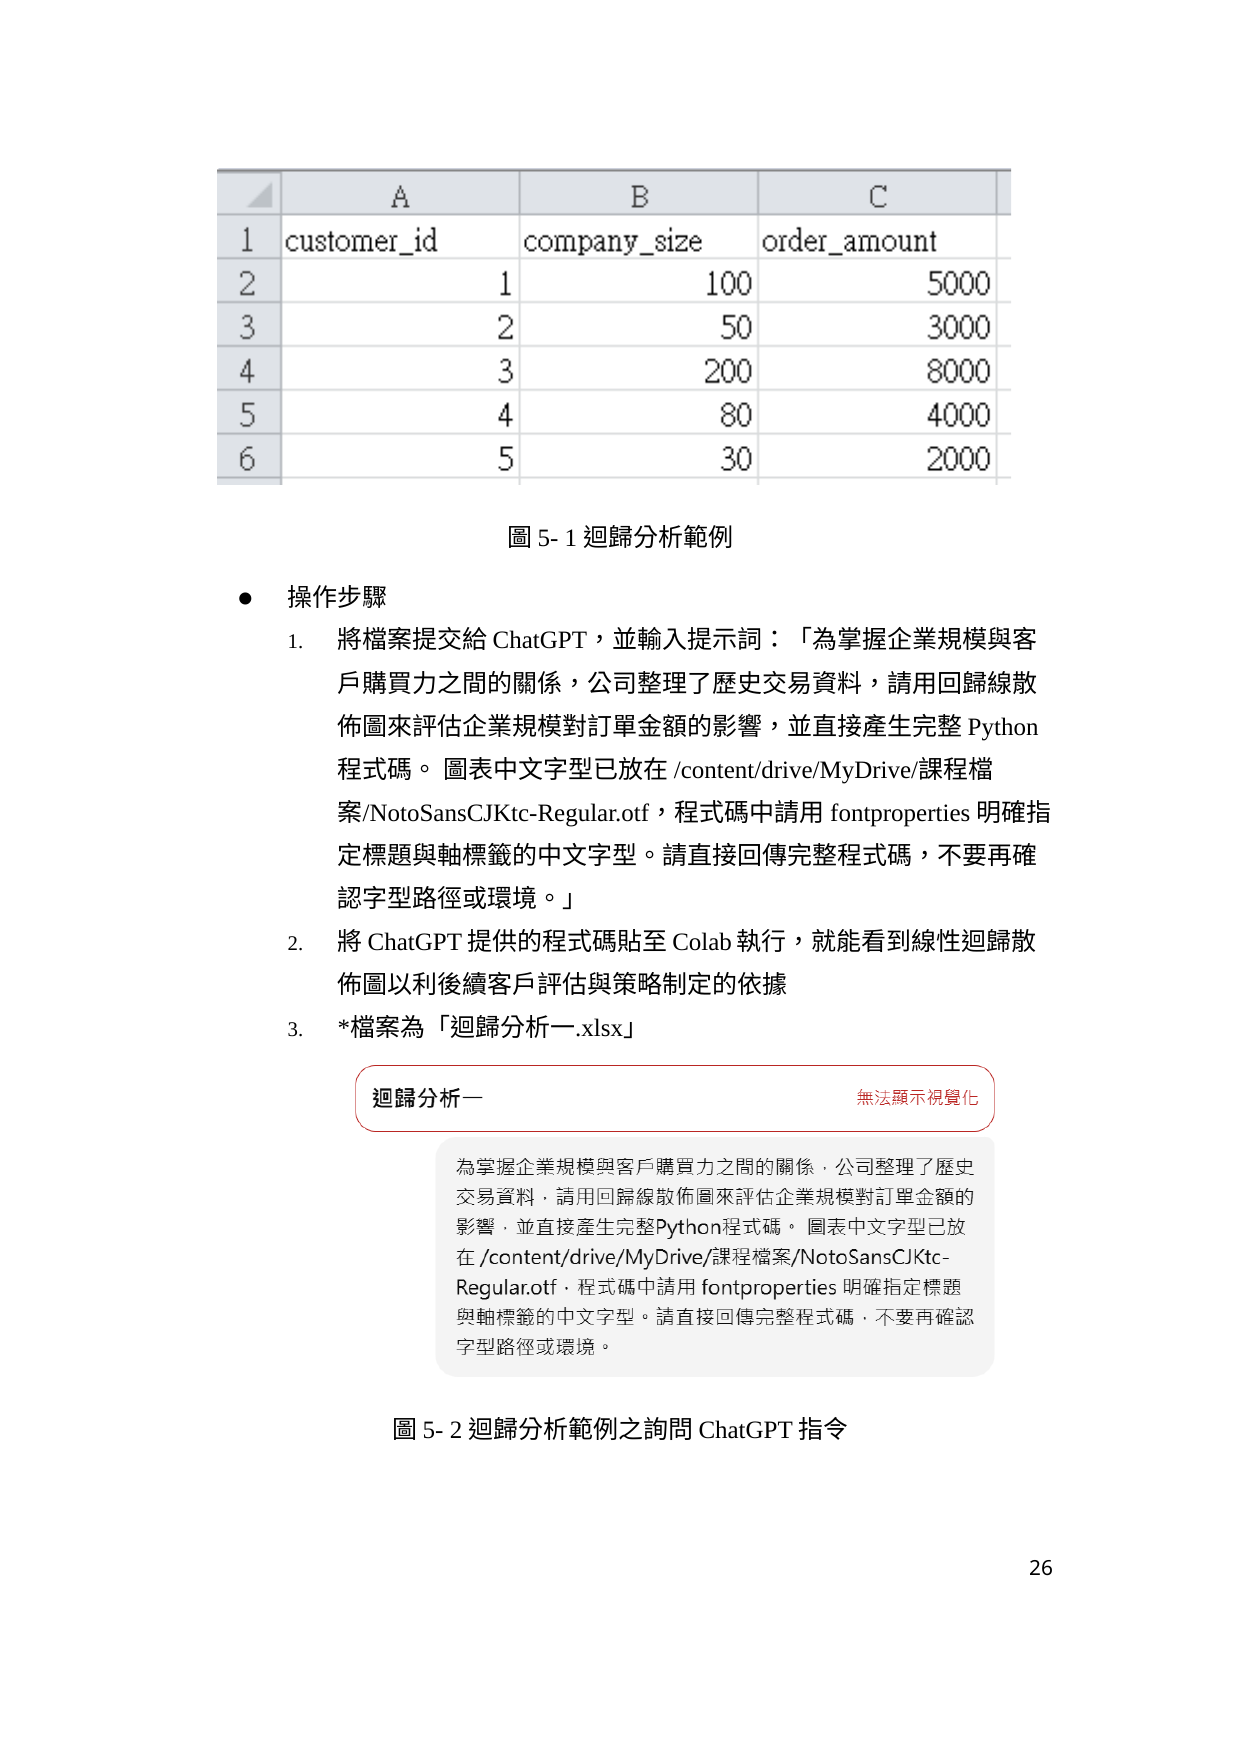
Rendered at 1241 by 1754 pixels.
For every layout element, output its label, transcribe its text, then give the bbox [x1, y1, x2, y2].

list *檔案為「迴歸分析一.xlsx」 [287, 1007, 1053, 1044]
text 圖5- 2 迴歸分析範例之詢問ChatGPT指令 [187, 1409, 1053, 1447]
list 操作步驟 [237, 576, 1053, 614]
text 圖5- 1 迴歸分析範例 [187, 517, 1053, 554]
list 將檔案提交給ChatGPT，並輸入提示詞：「為掌握企業規模與客戶購買力之間的關係，公司整理了歷史交易資料，請用回歸線散佈圖來評估企業規模對訂單金額的影響，並直接產生完整Python程式碼。 圖表中文字型已放在 /content/drive/MyDrive/課程檔案/NotoSansCJKtc-Regular.otf，程式碼中請用 fontproperties 明確指定標題與軸標籤的中文字型。請直接回傳完整程式碼，不要再確認字型路徑或環境。」 [287, 619, 1053, 916]
list 將ChatGPT提供的程式碼貼至Colab執行，就能看到線性迴歸散佈圖以利後續客戶評估與策略制定的依據 [287, 921, 1053, 1002]
picture [276, 1057, 1014, 1380]
picture [217, 168, 1012, 485]
